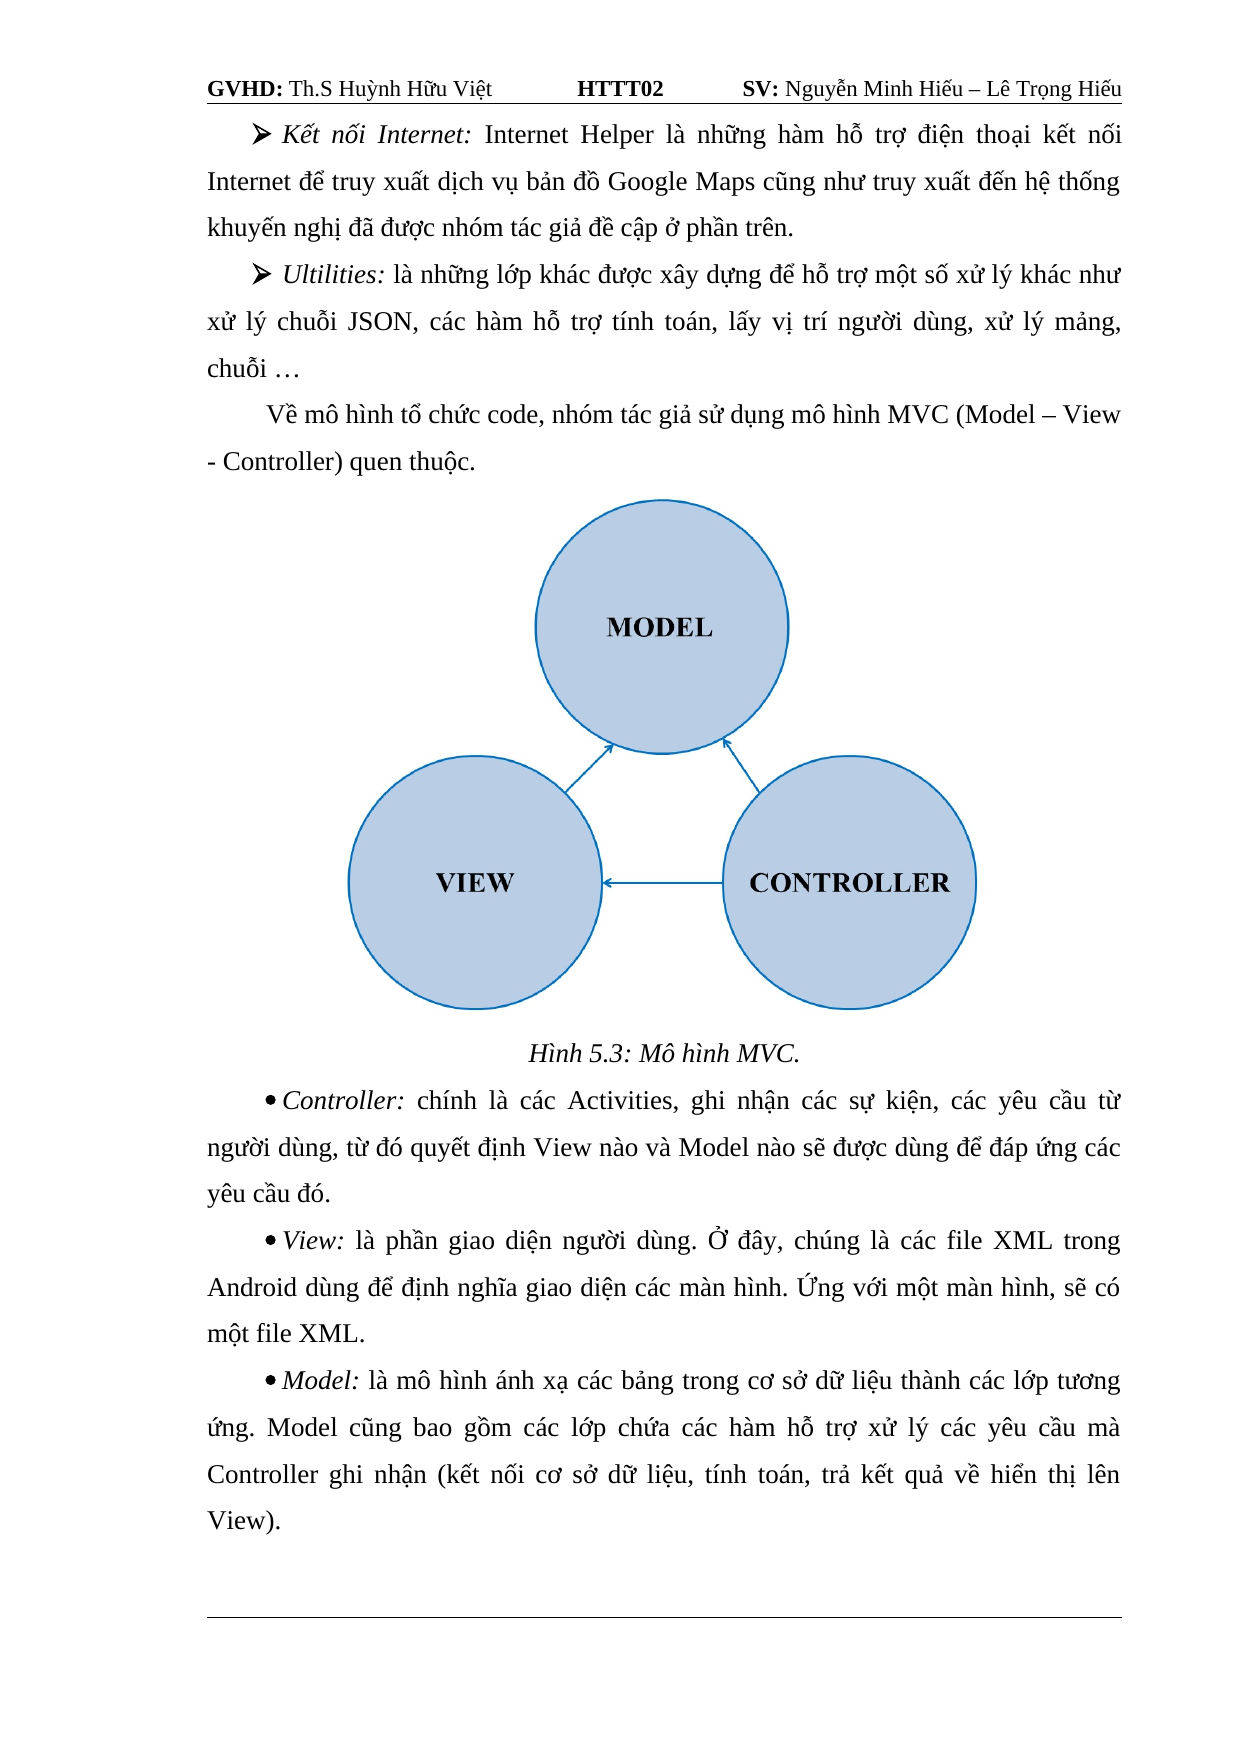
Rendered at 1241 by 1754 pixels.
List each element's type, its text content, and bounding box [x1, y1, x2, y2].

list Model: là mô hình ánh xạ các bảng trong cơ sở dữ liệu thành các lớp tương ứng. Model cũng bao gồm các lớp chứa các hàm hỗ trợ xử lý các yêu cầu mà Controller ghi nhận (kết nối cơ sở dữ liệu, tính toán, trả kết quả về hiển thị lên View). [207, 1364, 1122, 1536]
picture [331, 491, 998, 1024]
text Về mô hình tổ chức code, nhóm tác giả sử dụng mô hình MVC (Model – View - Controller) quen thuộc. [207, 398, 1122, 476]
list View: là phần giao diện người dùng. Ở đây, chúng là các file XML trong Android dùng để định nghĩa giao diện các màn hình. Ứng với một màn hình, sẽ có một file XML. [207, 1224, 1122, 1349]
list Kết nối Internet: Internet Helper là những hàm hỗ trợ điện thoại kết nối Internet để truy xuất dịch vụ bản đồ Google Maps cũng như truy xuất đến hệ thống khuyến nghị đã được nhóm tác giả đề cập ở phần trên. [207, 118, 1122, 243]
text Hình 5.3: Mô hình MVC. [207, 1037, 1122, 1068]
list Ultilities: là những lớp khác được xây dựng để hỗ trợ một số xử lý khác như xử lý chuỗi JSON, các hàm hỗ trợ tính toán, lấy vị trí người dùng, xử lý mảng, chuỗi … [207, 258, 1122, 383]
list Controller: chính là các Activities, ghi nhận các sự kiện, các yêu cầu từ người dùng, từ đó quyết định View nào và Model nào sẽ được dùng để đáp ứng các yêu cầu đó. [207, 1084, 1122, 1209]
